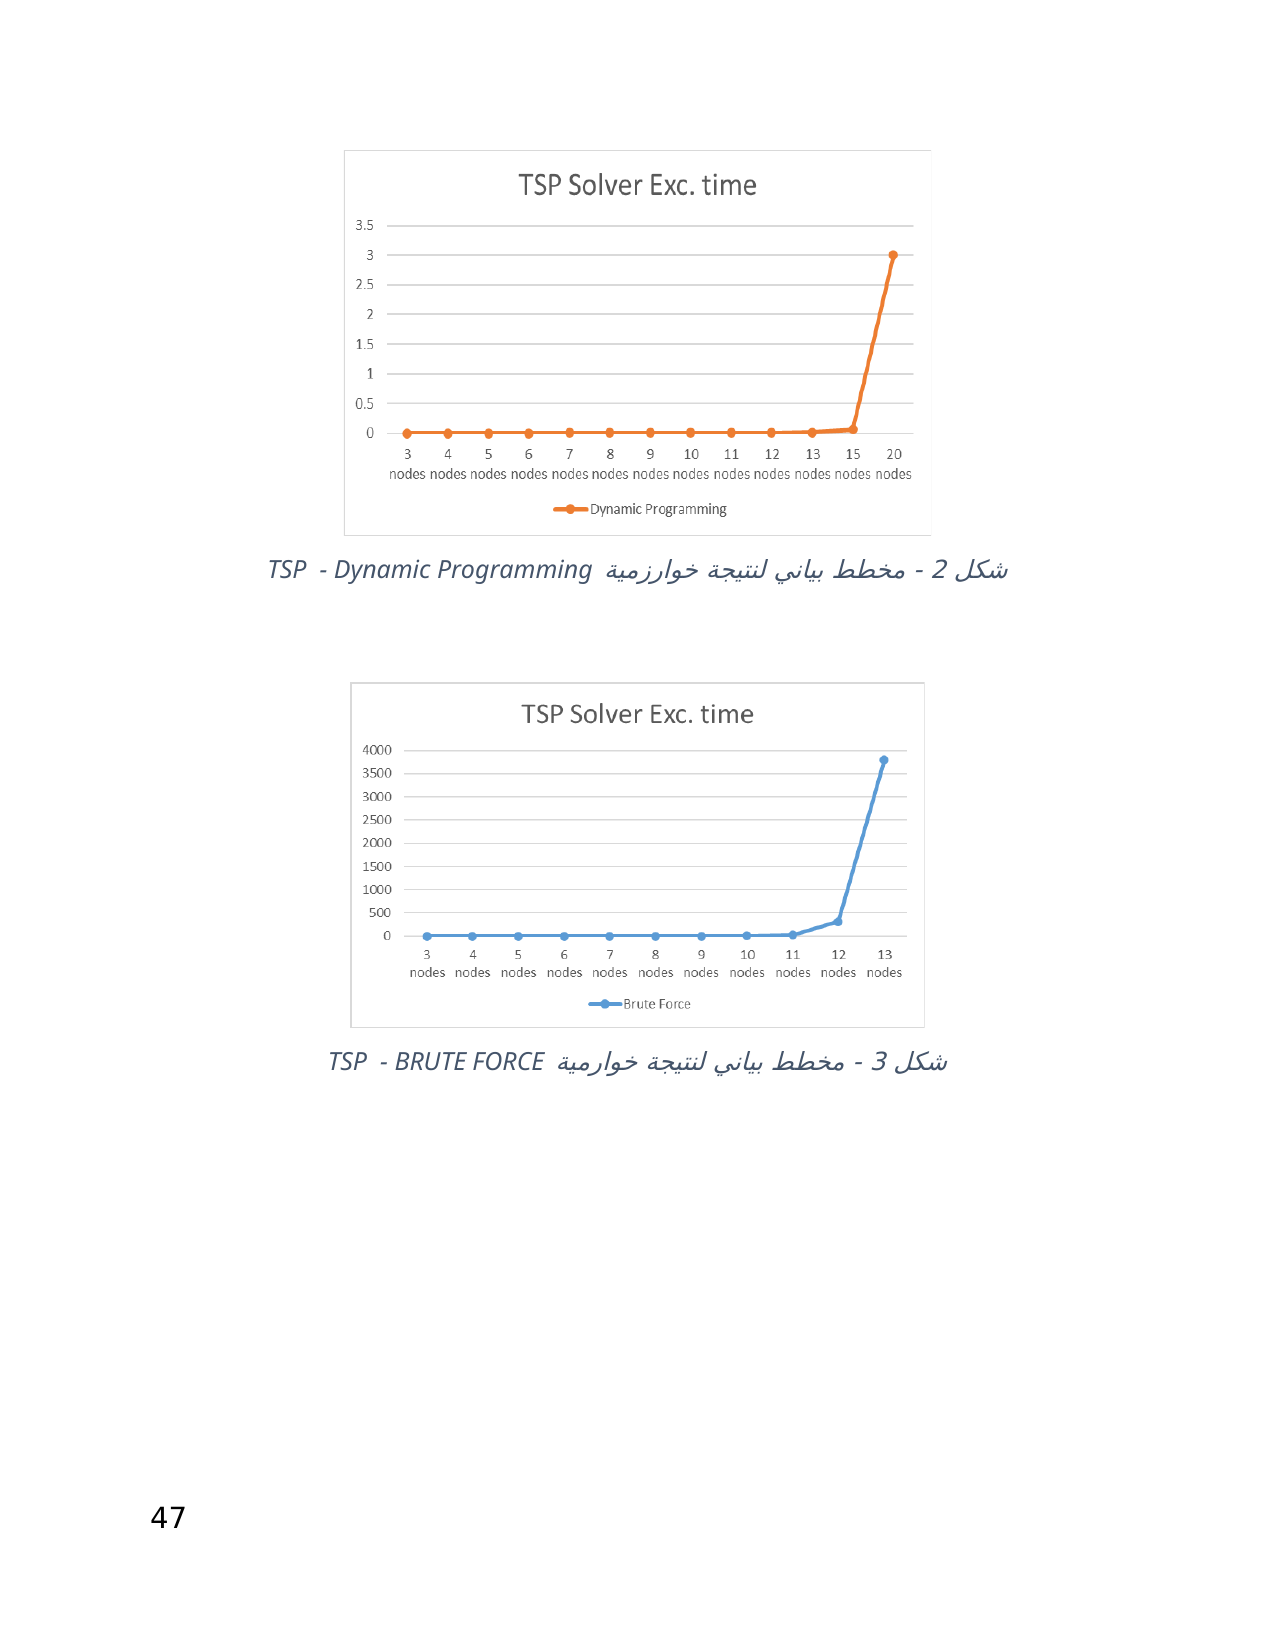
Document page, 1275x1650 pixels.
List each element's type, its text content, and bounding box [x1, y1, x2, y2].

picture [350, 682, 925, 1028]
picture [343, 150, 932, 536]
